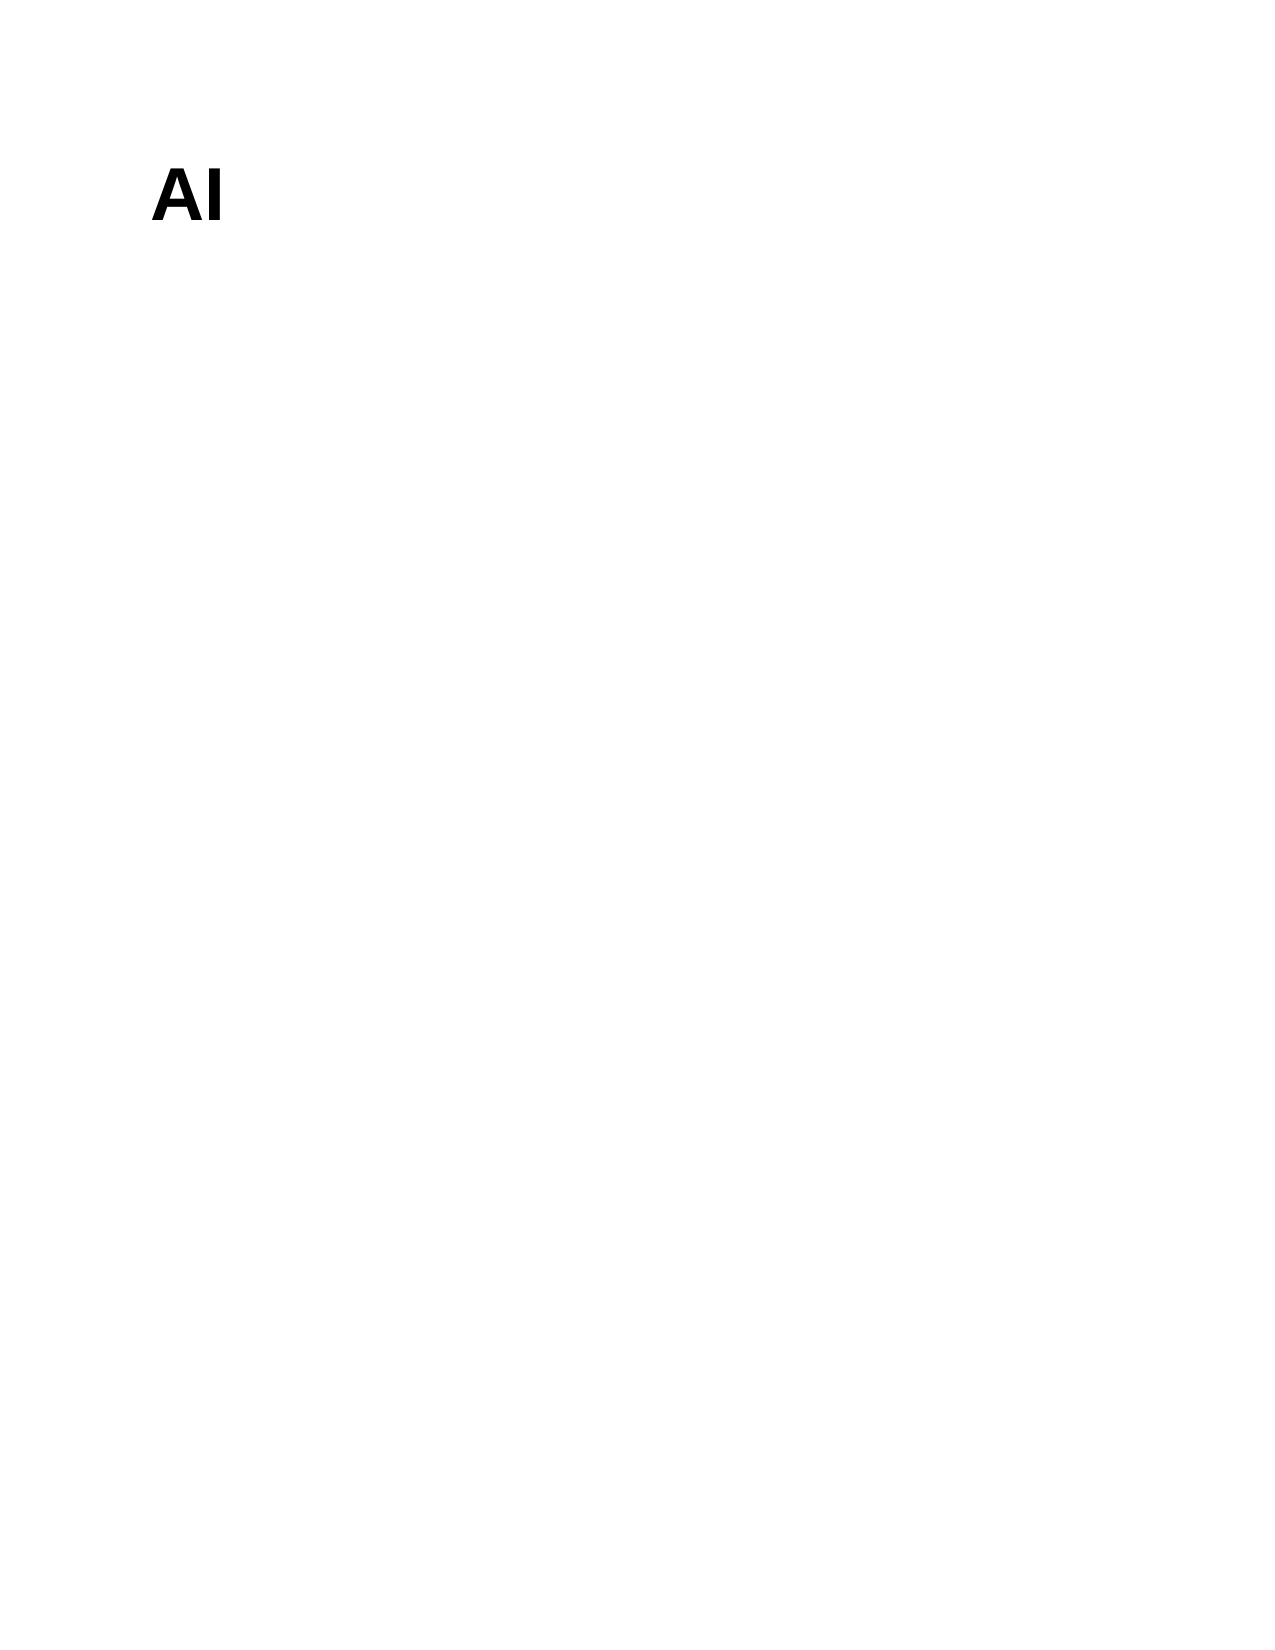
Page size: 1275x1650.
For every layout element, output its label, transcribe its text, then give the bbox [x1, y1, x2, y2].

title AI [150, 150, 1125, 236]
